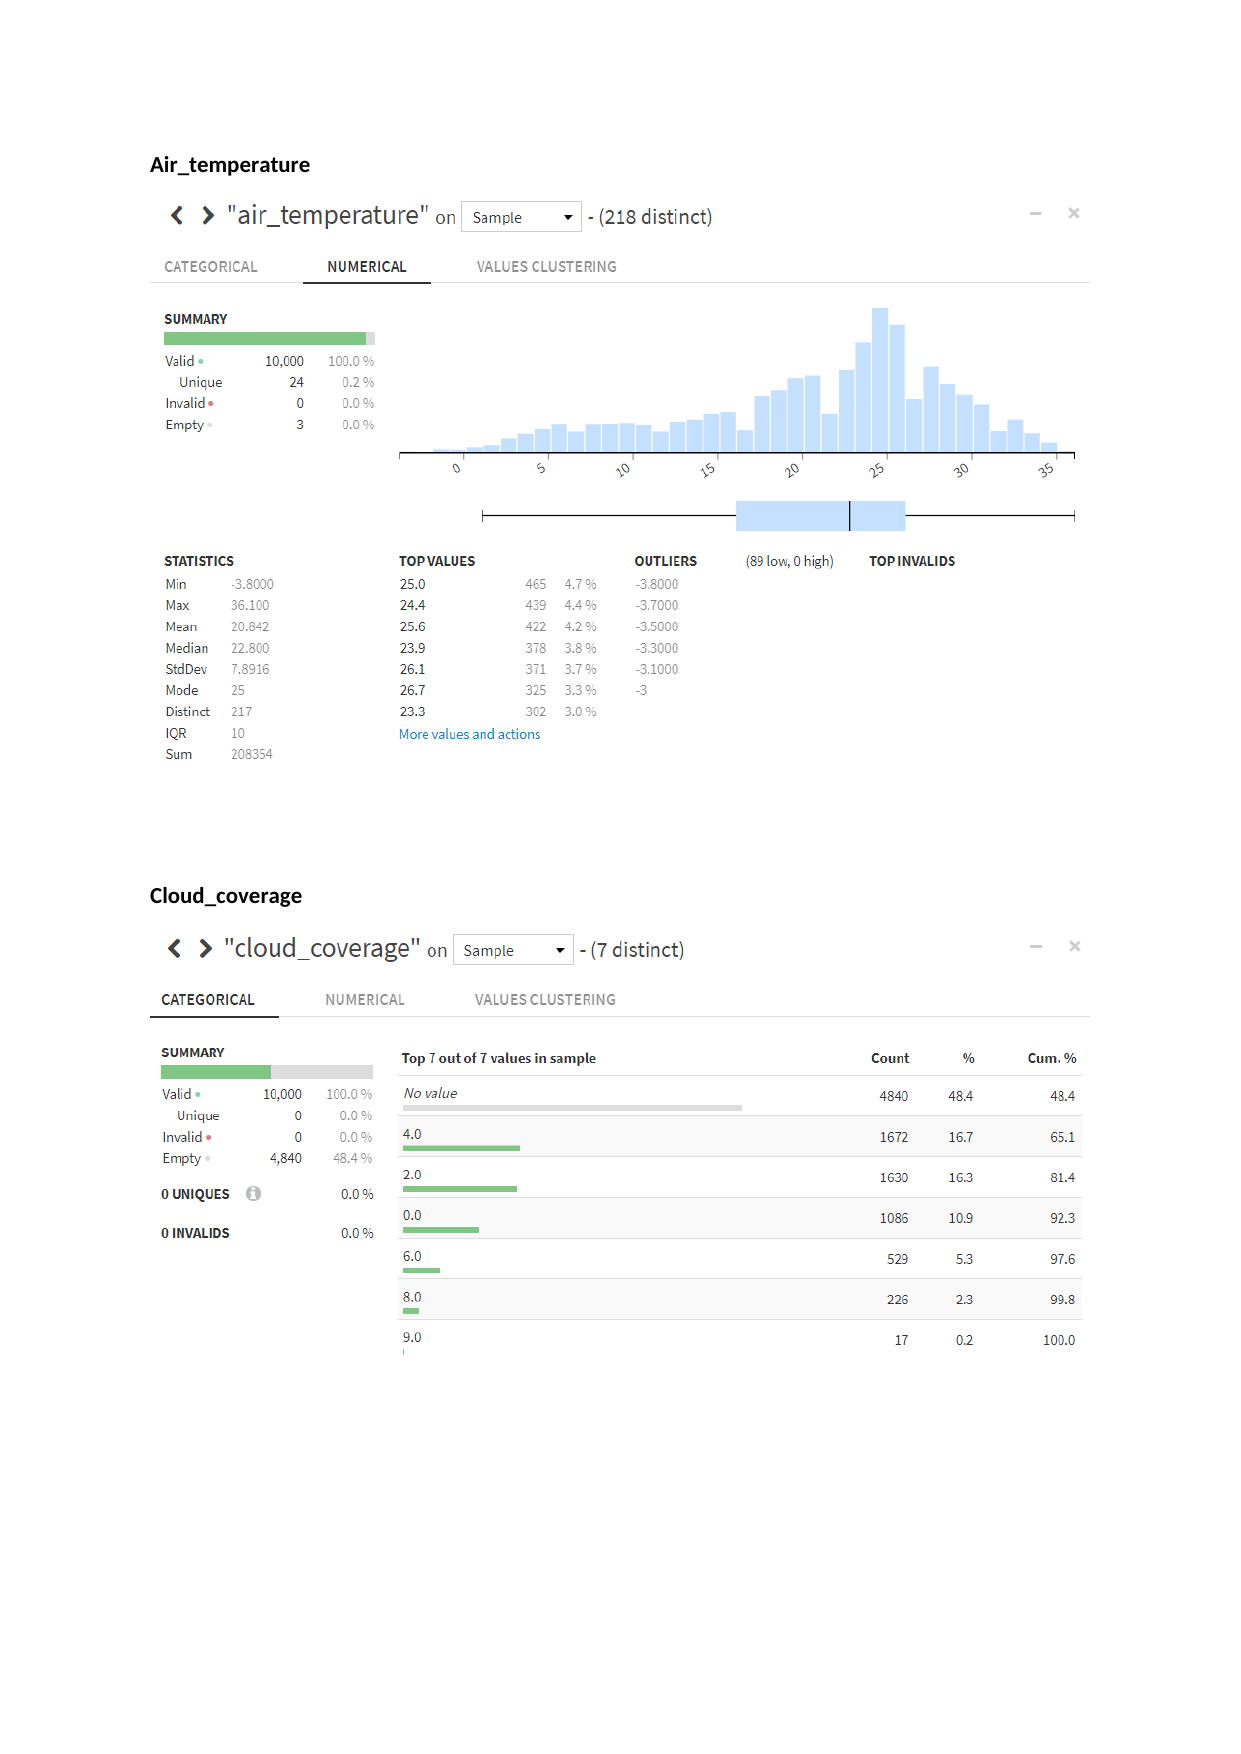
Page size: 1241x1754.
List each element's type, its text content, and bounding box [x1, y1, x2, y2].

text Air_temperature [150, 150, 1090, 178]
picture [150, 196, 1091, 769]
text Cloud_coverage [150, 881, 1090, 909]
picture [150, 928, 1091, 1364]
